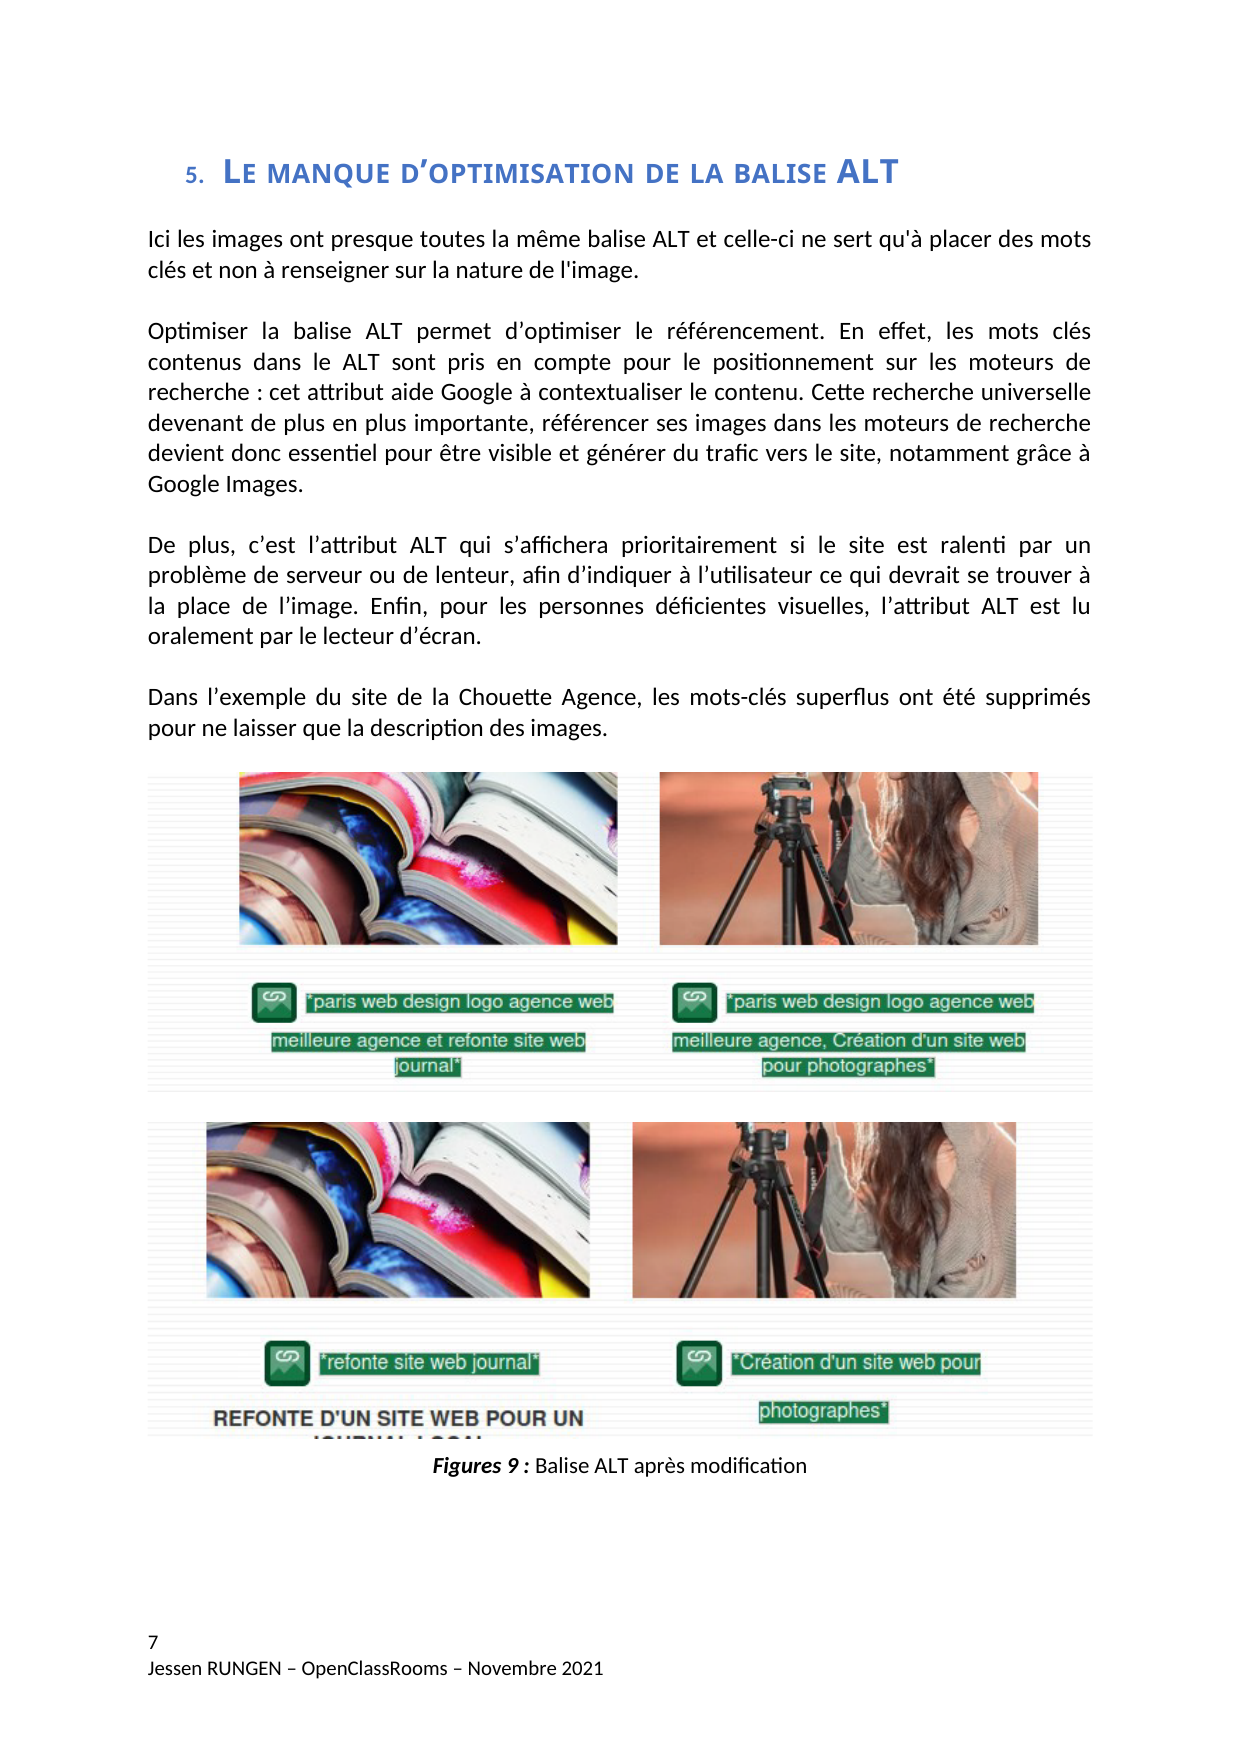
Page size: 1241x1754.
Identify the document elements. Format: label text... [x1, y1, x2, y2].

text Optimiser la balise ALT permet d’optimiser le référencement. En effet, les mots clés contenus dans le ALT sont pris en compte pour le positionnement sur les moteurs de recherche : cet attribut aide Google à contextualiser le contenu. Cette recherche universelle devenant de plus en plus importante, référencer ses images dans les moteurs de recherche devient donc essentiel pour être visible et générer du trafic vers le site, notamment grâce à Google Images. [148, 315, 1093, 498]
subtitle Le manque d’optimisation de la balise ALT [185, 148, 1093, 193]
picture [147, 1122, 1093, 1439]
picture [147, 772, 1093, 1092]
text Ici les images ont presque toutes la même balise ALT et celle-ci ne sert qu'à placer des mots clés et non à renseigner sur la nature de l'image. [148, 223, 1093, 284]
text Figures 9 : Balise ALT après modification [148, 1452, 1093, 1479]
text De plus, c’est l’attribut ALT qui s’affichera prioritairement si le site est ralenti par un problème de serveur ou de lenteur, afin d’indiquer à l’utilisateur ce qui devrait se trouver à la place de l’image. Enfin, pour les personnes déficientes visuelles, l’attribut ALT est lu oralement par le lecteur d’écran. [148, 529, 1093, 651]
text Dans l’exemple du site de la Chouette Agence, les mots-clés superflus ont été supprimés pour ne laisser que la description des images. [148, 681, 1093, 742]
